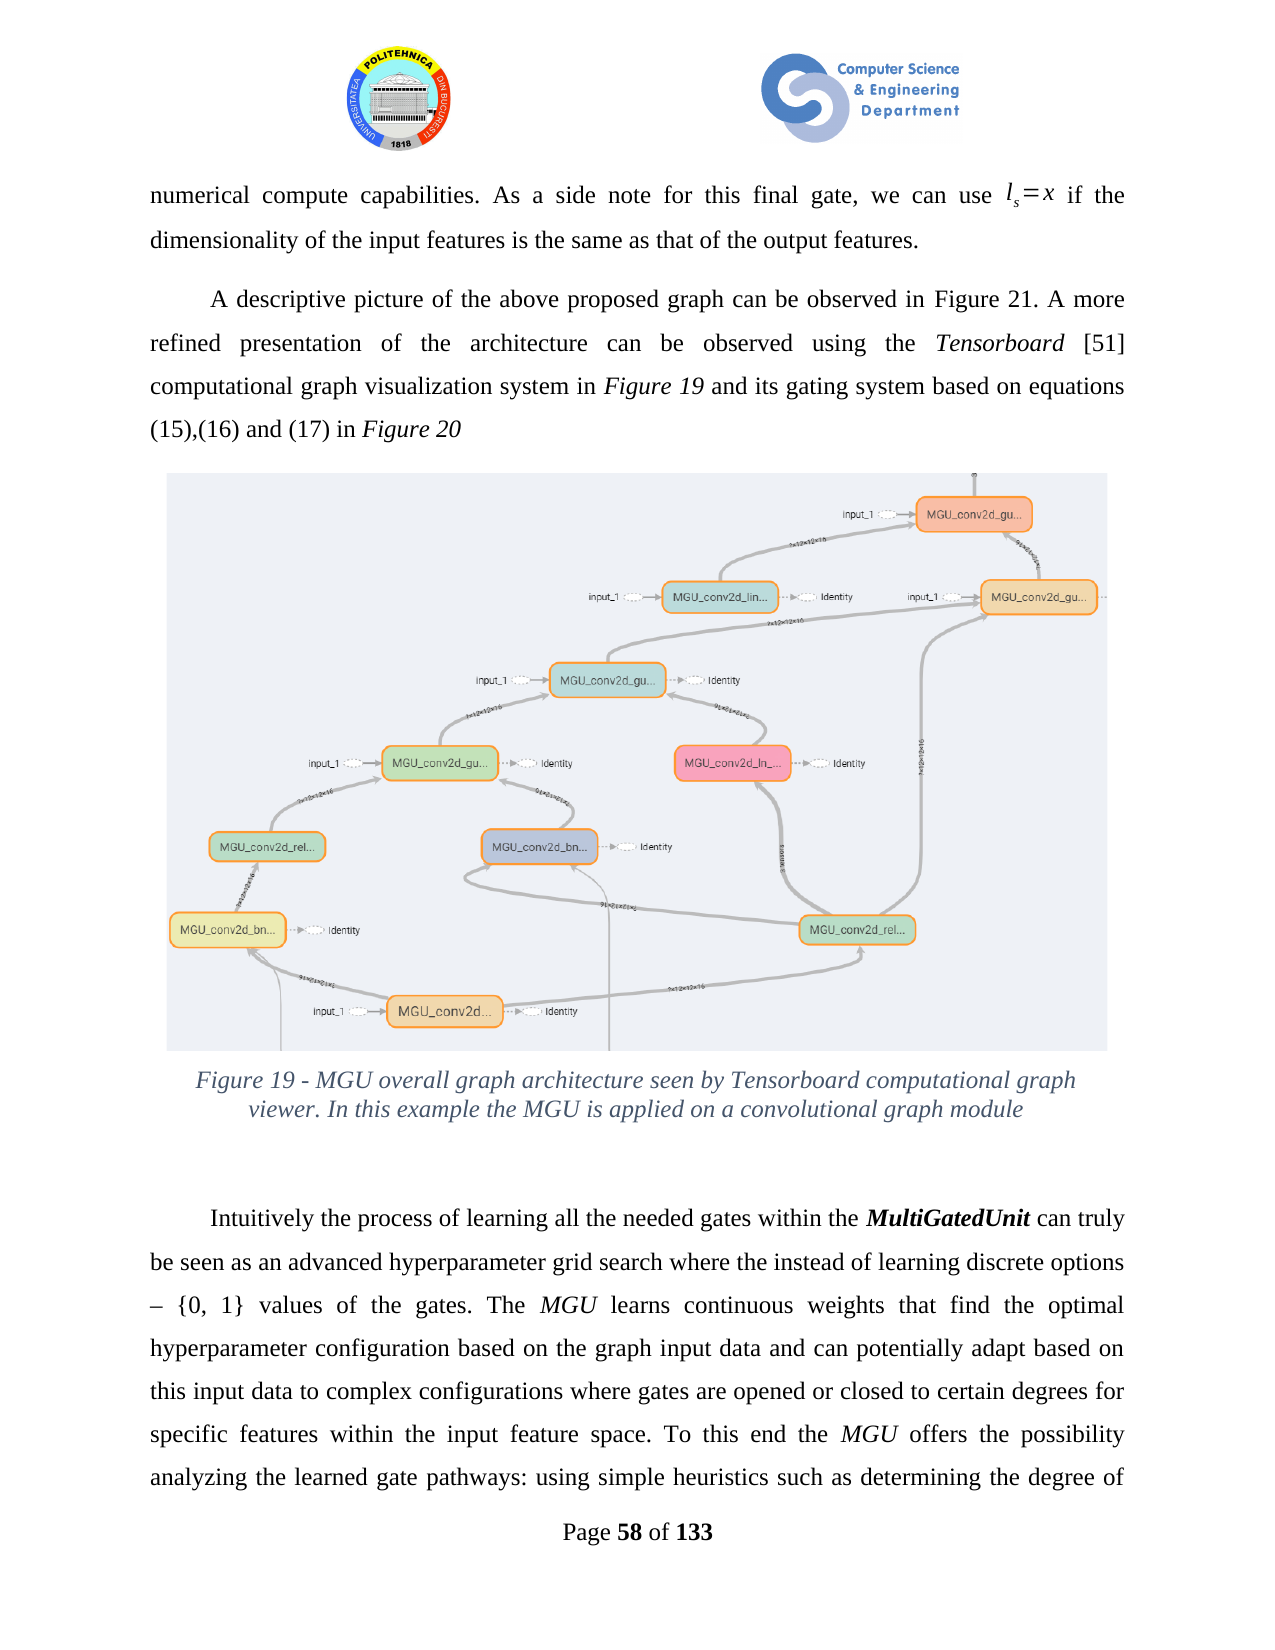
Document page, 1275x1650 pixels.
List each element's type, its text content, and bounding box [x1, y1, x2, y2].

picture [166, 473, 1108, 1051]
text A descriptive picture of the above proposed graph can be observed in Figure 21. A more refined presentation of the architecture can be observed using the Tensorboard computational graph visualization system in Figure 19 and its gating system based on equations (15),(16) and (17) in Figure 20 [150, 284, 1125, 443]
picture [346, 46, 451, 151]
table_header Figure 19 - MGU overall graph architecture seen by Tensorboard computational graph viewer. In this example the MGU is applied on a convolutional graph module [150, 474, 1124, 1144]
picture [760, 53, 963, 144]
